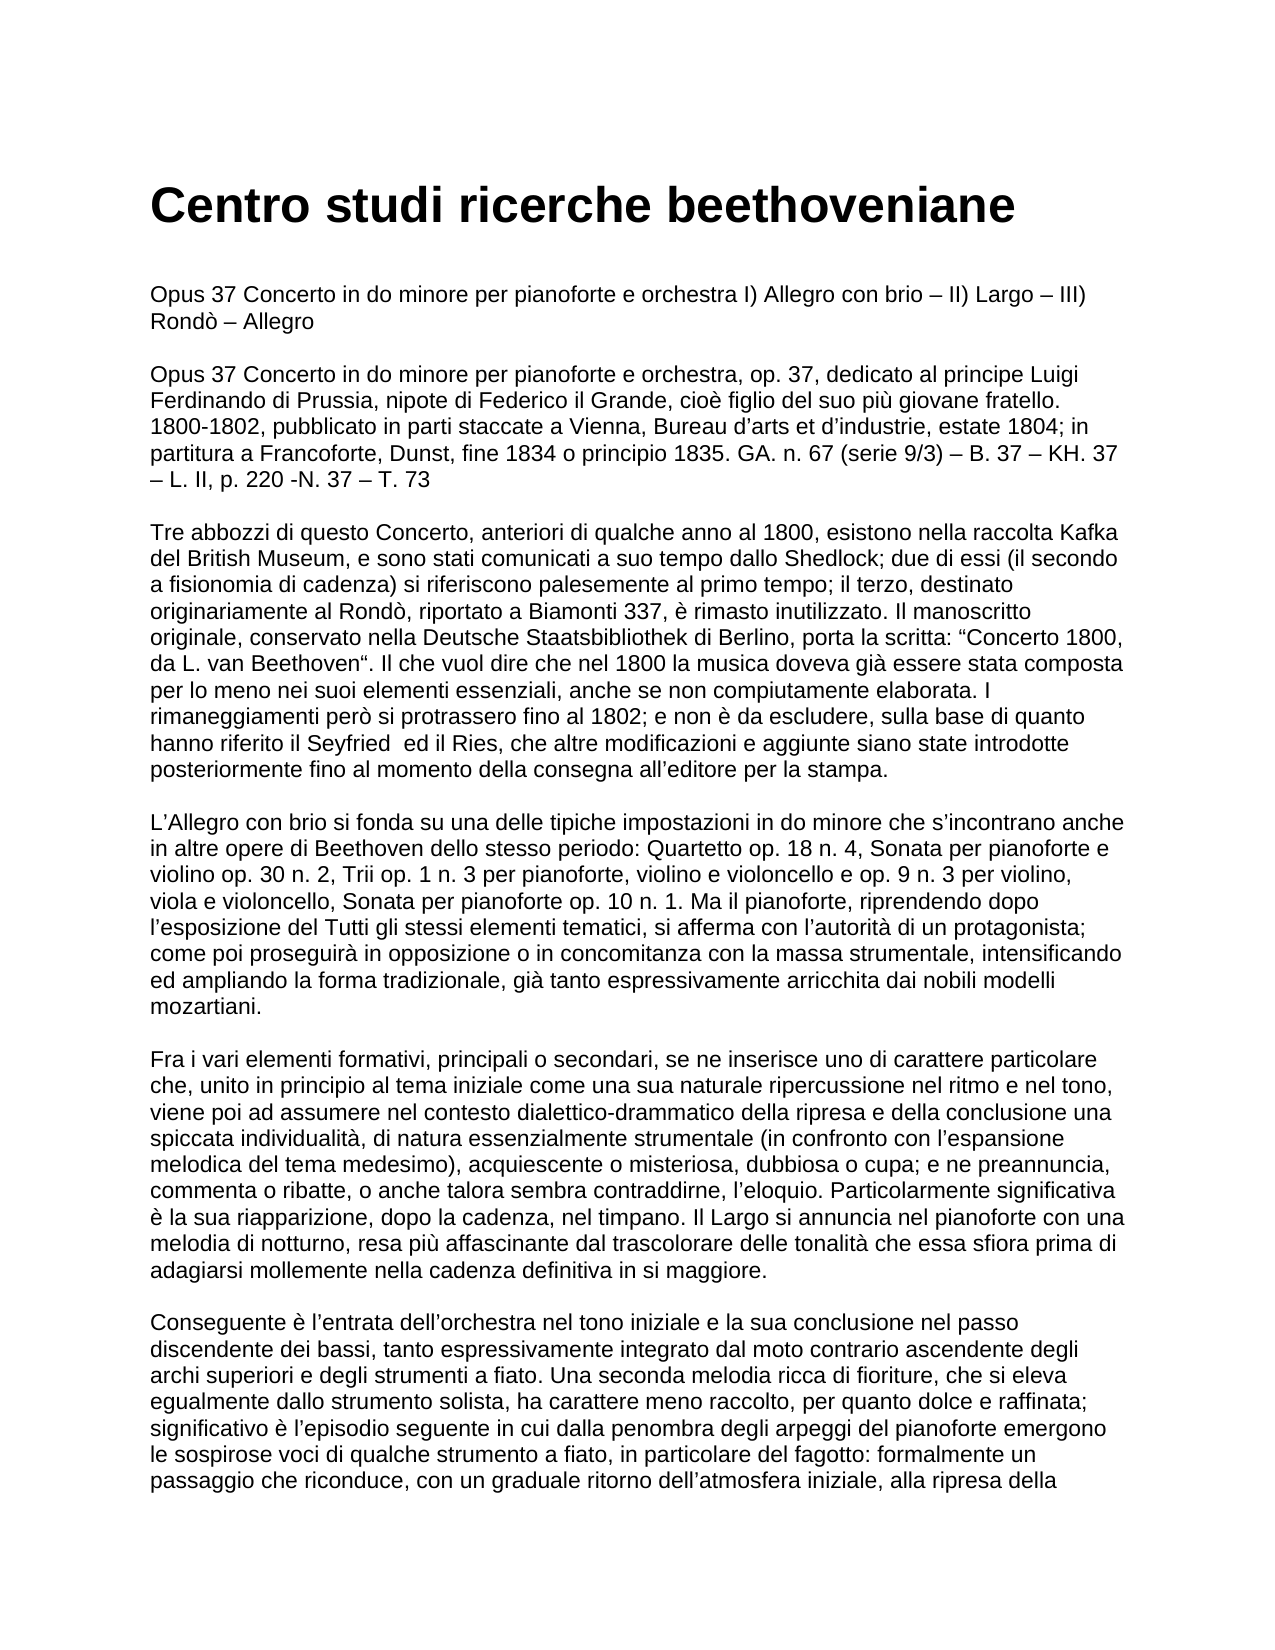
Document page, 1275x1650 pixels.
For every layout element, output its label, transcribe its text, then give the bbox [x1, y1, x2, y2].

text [150, 1309, 1125, 1494]
text Fra i vari elementi formativi, principali o secondari, se ne inserisce uno di carattere particolare che, unito in principio al tema iniziale come una sua naturale ripercussione nel ritmo e nel tono, viene poi ad assumere nel contesto dialettico-drammatico della ripresa e della conclusione una spiccata individualità, di natura essenzialmente strumentale (in confronto con l’espansione melodica del tema medesimo), acquiescente o misteriosa, dubbiosa o cupa; e ne preannuncia, commenta o ribatte, o anche talora sembra contraddirne, l’eloquio. Particolarmente significativa è la sua riapparizione, dopo la cadenza, nel timpano. Il Largo si annuncia nel pianoforte con una melodia di notturno, resa più affascinante dal trascolorare delle tonalità che essa sfiora prima di adagiarsi mollemente nella cadenza definitiva in si maggiore. [150, 1046, 1125, 1283]
text L’Allegro con brio si fonda su una delle tipiche impostazioni in do minore che s’incontrano anche in altre opere di Beethoven dello stesso periodo: Quartetto op. 18 n. 4, Sonata per pianoforte e violino op. 30 n. 2, Trii op. 1 n. 3 per pianoforte, violino e violoncello e op. 9 n. 3 per violino, viola e violoncello, Sonata per pianoforte op. 10 n. 1. Ma il pianoforte, riprendendo dopo l’esposizione del Tutti gli stessi elementi tematici, si afferma con l’autorità di un protagonista; come poi proseguirà in opposizione o in concomitanza con la massa strumentale, intensificando ed ampliando la forma tradizionale, già tanto espressivamente arricchita dai nobili modelli mozartiani. [150, 808, 1125, 1019]
text Opus 37 Concerto in do minore per pianoforte e orchestra I) Allegro con brio – II) Largo – III) Rondò – Allegro [150, 281, 1125, 334]
text Tre abbozzi di questo Concerto, anteriori di qualche anno al 1800, esistono nella raccolta Kafka del British Museum, e sono stati comunicati a suo tempo dallo Shedlock; due di essi (il secondo a fisionomia di cadenza) si riferiscono palesemente al primo tempo; il terzo, destinato originariamente al Rondò, riportato a Biamonti 337, è rimasto inutilizzato. Il manoscritto originale, conservato nella Deutsche Staatsbibliothek di Berlino, porta la scritta: “Concerto 1800, da L. van Beethoven“. Il che vuol dire che nel 1800 la musica doveva già essere stata composta per lo meno nei suoi elementi essenziali, anche se non compiutamente elaborata. I rimaneggiamenti però si protrassero fino al 1802; e non è da escludere, sulla base di quanto hanno riferito il Seyfried ed il Ries, che altre modificazioni e aggiunte siano state introdotte posteriormente fino al momento della consegna all’editore per la stampa. [150, 519, 1125, 782]
subtitle Centro studi ricerche beethoveniane [150, 175, 1125, 232]
text Opus 37 Concerto in do minore per pianoforte e orchestra, op. 37, dedicato al principe Luigi Ferdinando di Prussia, nipote di Federico il Grande, cioè figlio del suo più giovane fratello. 1800-1802, pubblicato in parti staccate a Vienna, Bureau d’arts et d’industrie, estate 1804; in partitura a Francoforte, Dunst, fine 1834 o principio 1835. GA. n. 67 (serie 9/3) – B. 37 – KH. 37 – L. II, p. 220 -N. 37 – T. 73 [150, 361, 1125, 492]
